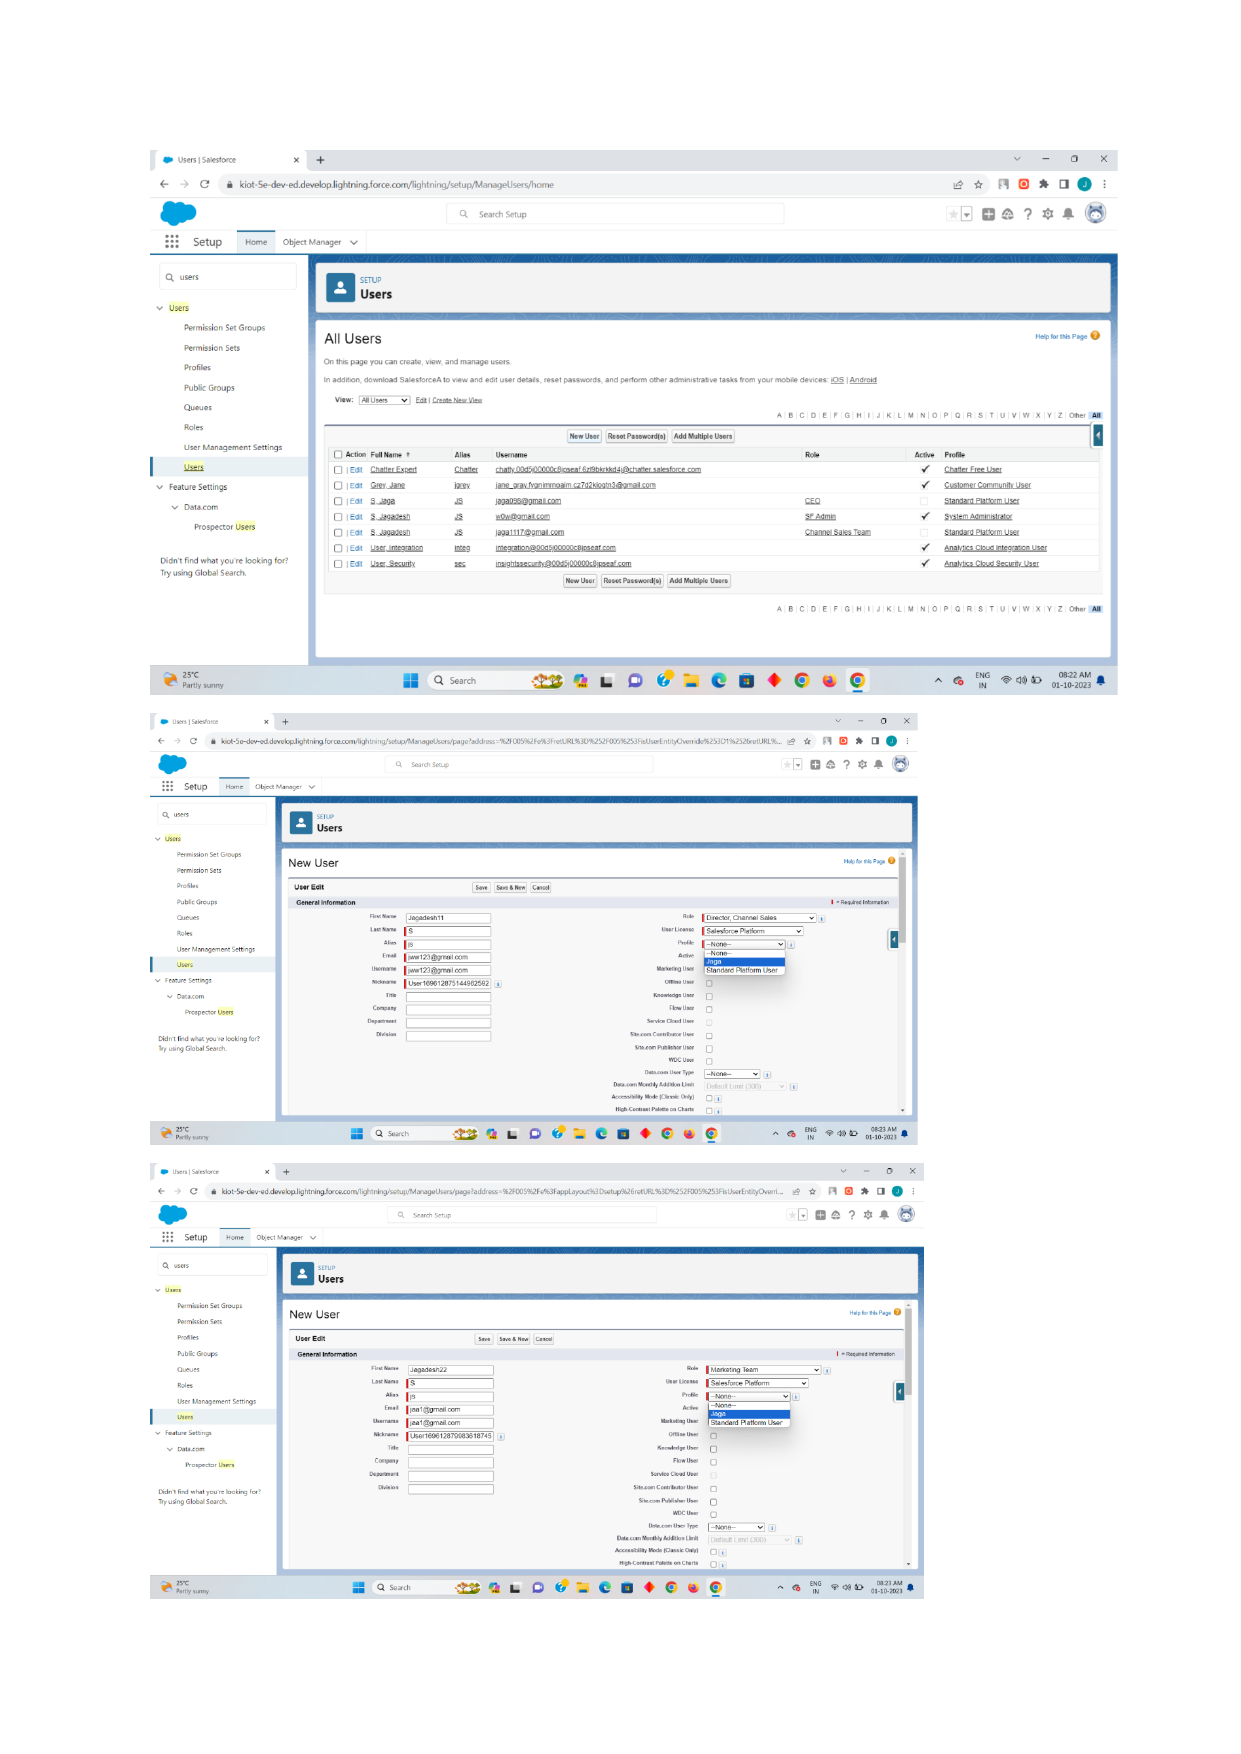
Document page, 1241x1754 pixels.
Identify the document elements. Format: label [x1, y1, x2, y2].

picture [150, 1163, 924, 1599]
picture [150, 713, 918, 1145]
picture [150, 150, 1118, 695]
